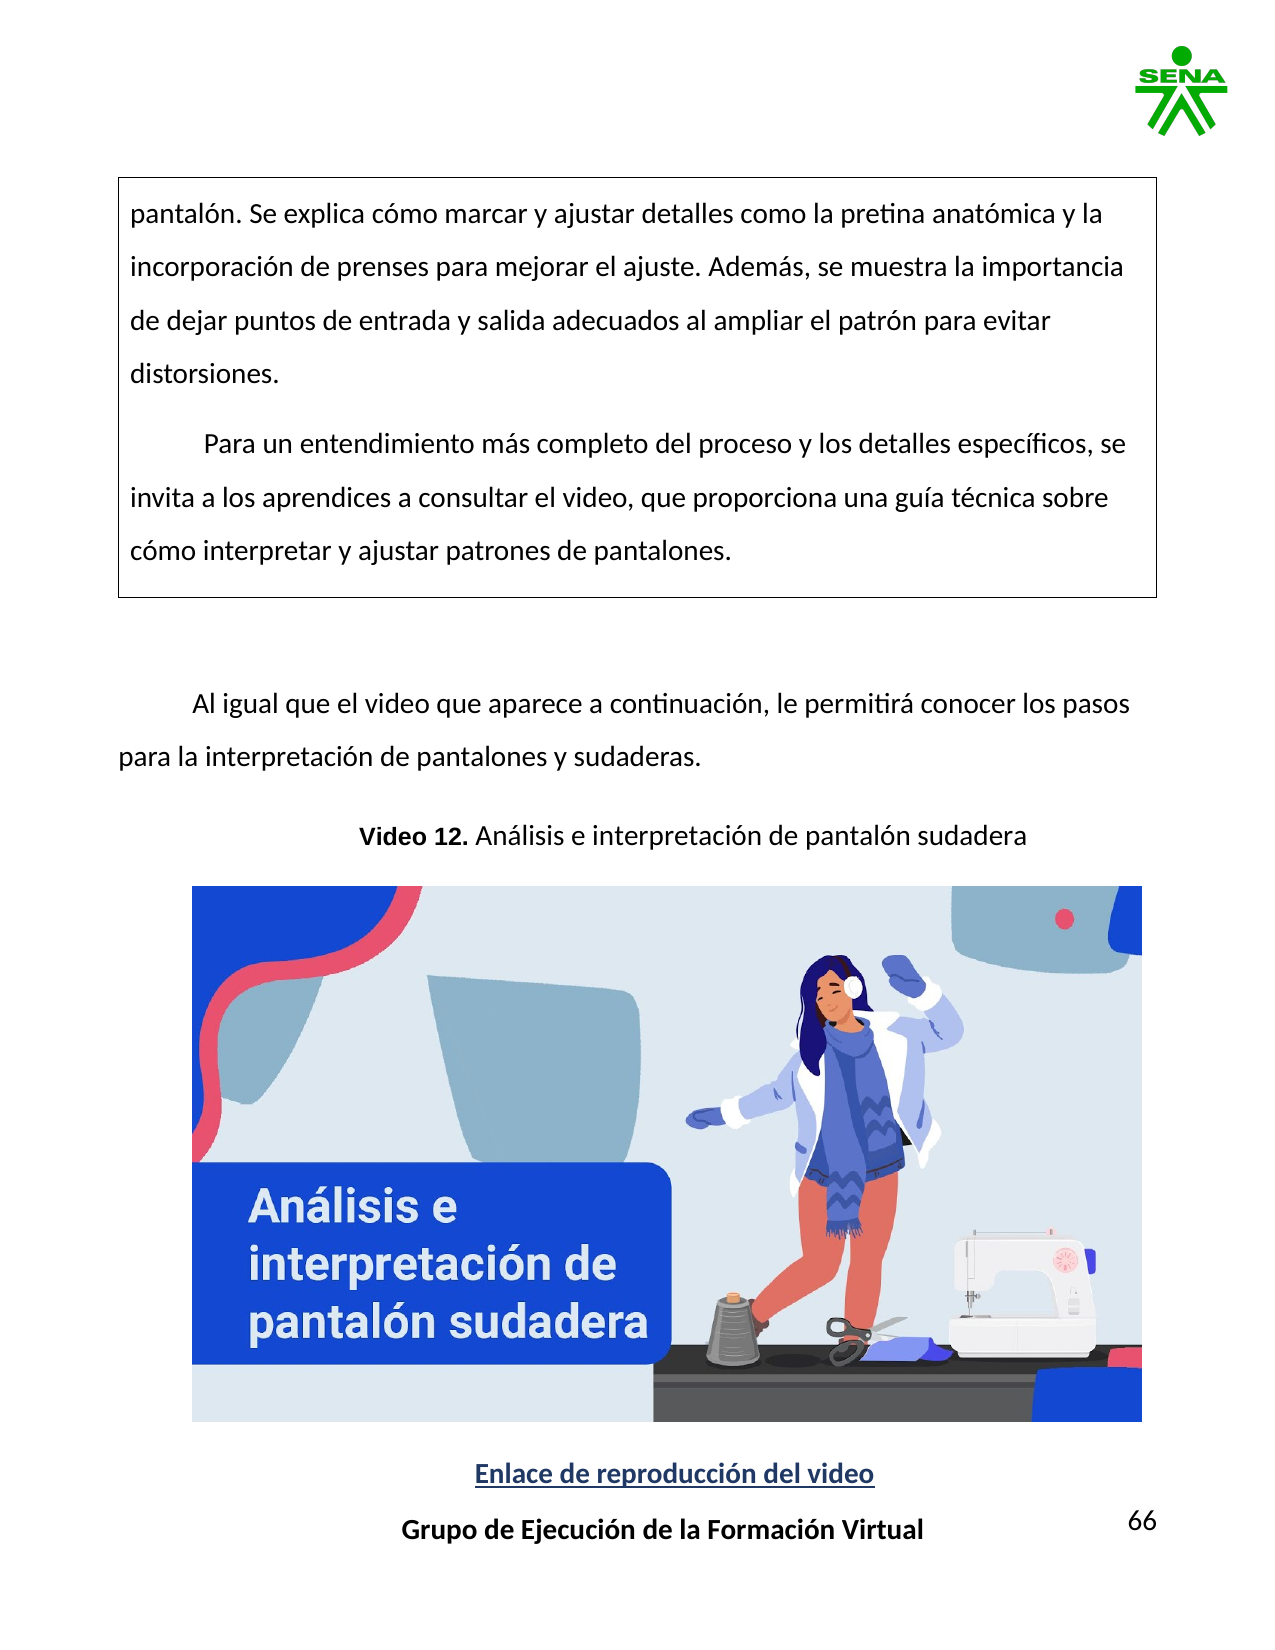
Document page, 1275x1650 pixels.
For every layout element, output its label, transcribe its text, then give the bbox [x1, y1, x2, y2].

text Enlace de reproducción del video [118, 1456, 1157, 1491]
picture [192, 886, 1142, 1422]
text Al igual que el video que aparece a continuación, le permitirá conocer los pasos para la interpretación de pantalones y sudaderas. [118, 685, 1157, 774]
picture [1135, 46, 1228, 136]
text Análisis e interpretación de pantalón sudadera [229, 817, 1157, 852]
